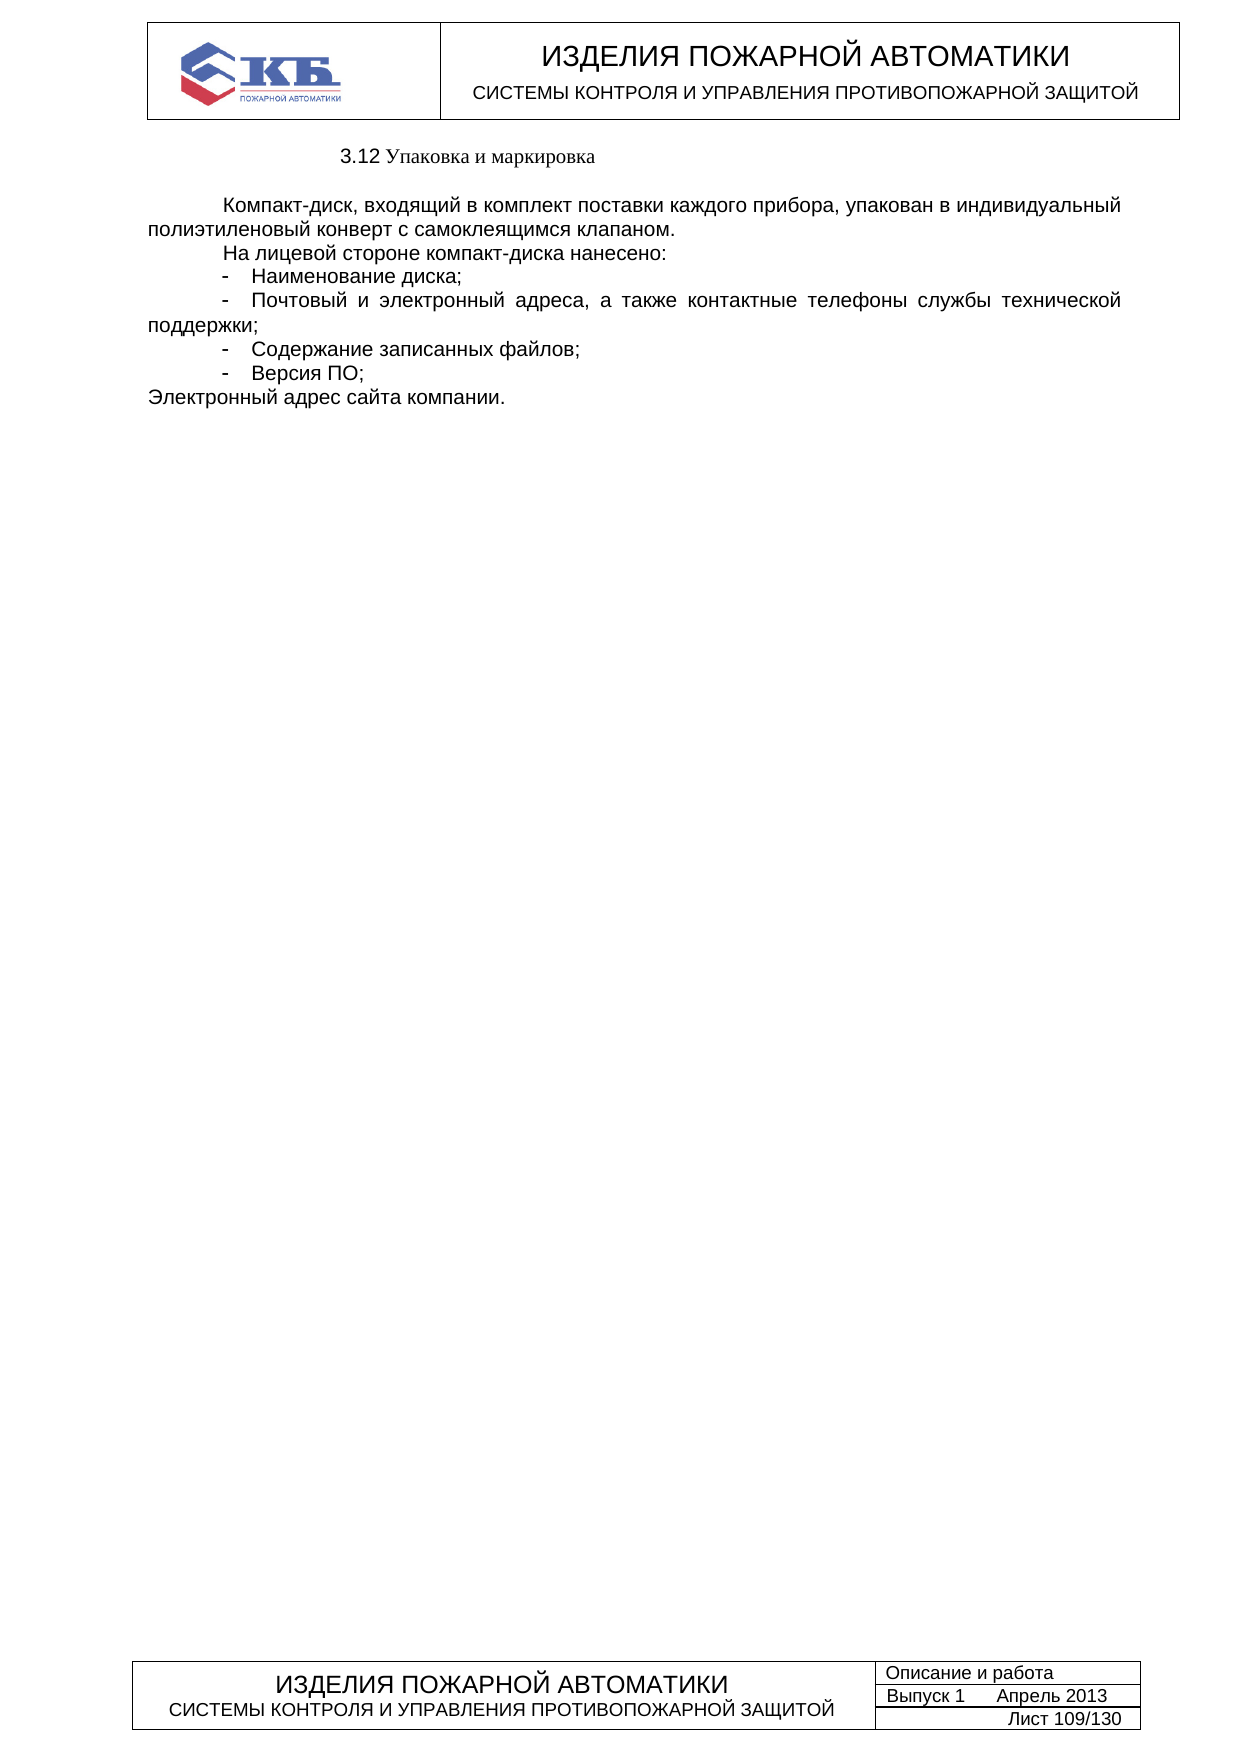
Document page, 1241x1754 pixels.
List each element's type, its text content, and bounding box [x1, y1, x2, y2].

list Версия ПО; [148, 360, 1122, 384]
text На лицевой стороне компакт-диска нанесено: [148, 240, 1122, 264]
picture [177, 34, 354, 115]
list Почтовый и электронный адреса, а также контактные телефоны службы технической поддержки; [148, 288, 1122, 336]
list Содержание записанных файлов; [148, 336, 1122, 360]
list Наименование диска; [148, 264, 1122, 288]
text Компакт-диск, входящий в комплект поставки каждого прибора, упакован в индивидуальный полиэтиленовый конверт с самоклеящимся клапаном. [148, 192, 1122, 240]
list Упаковка и маркировка [340, 144, 1122, 168]
text Электронный адрес сайта компании. [148, 384, 1122, 408]
